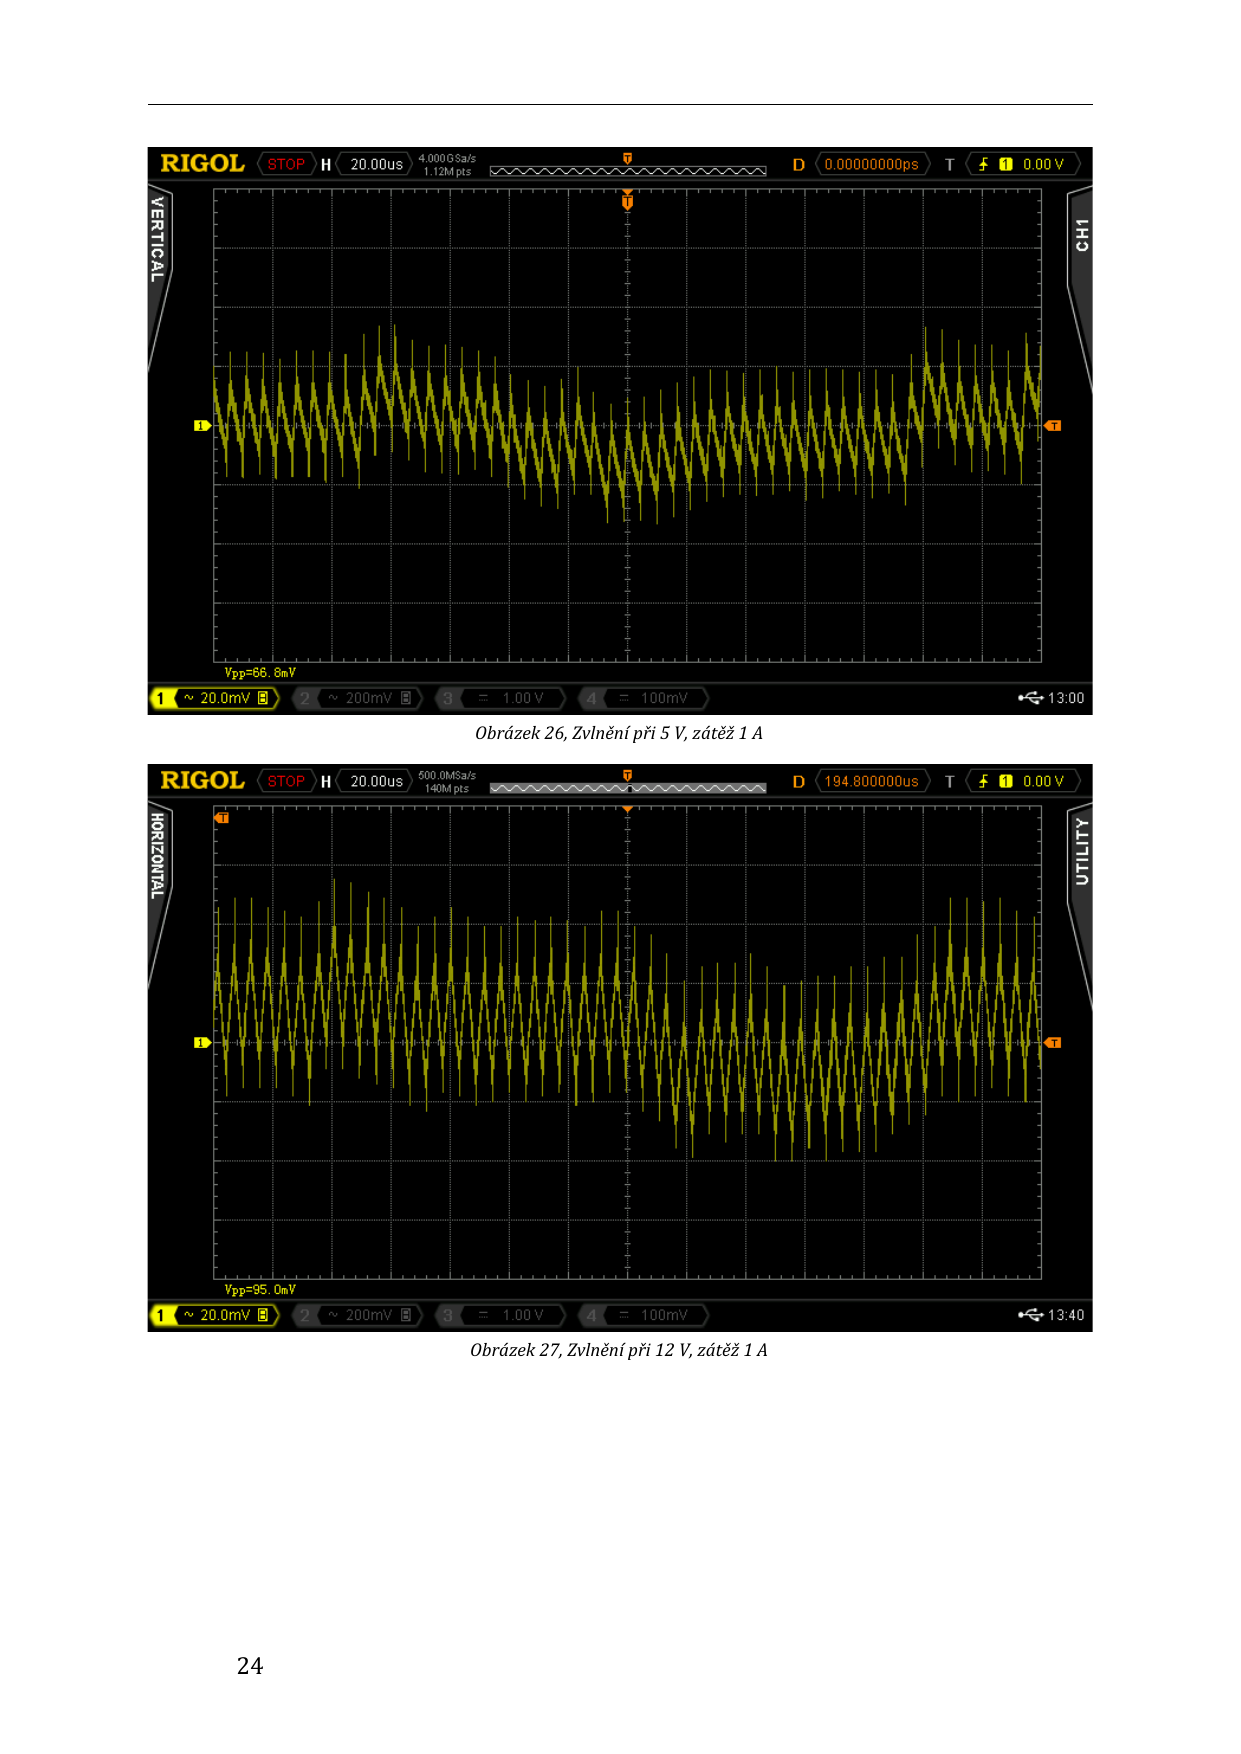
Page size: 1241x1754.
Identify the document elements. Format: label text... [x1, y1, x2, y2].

text Obrázek 26, Zvlnění při 5 V, zátěž 1 A [148, 722, 1093, 744]
text Obrázek 27, Zvlnění při 12 V, zátěž 1 A [148, 1339, 1093, 1361]
